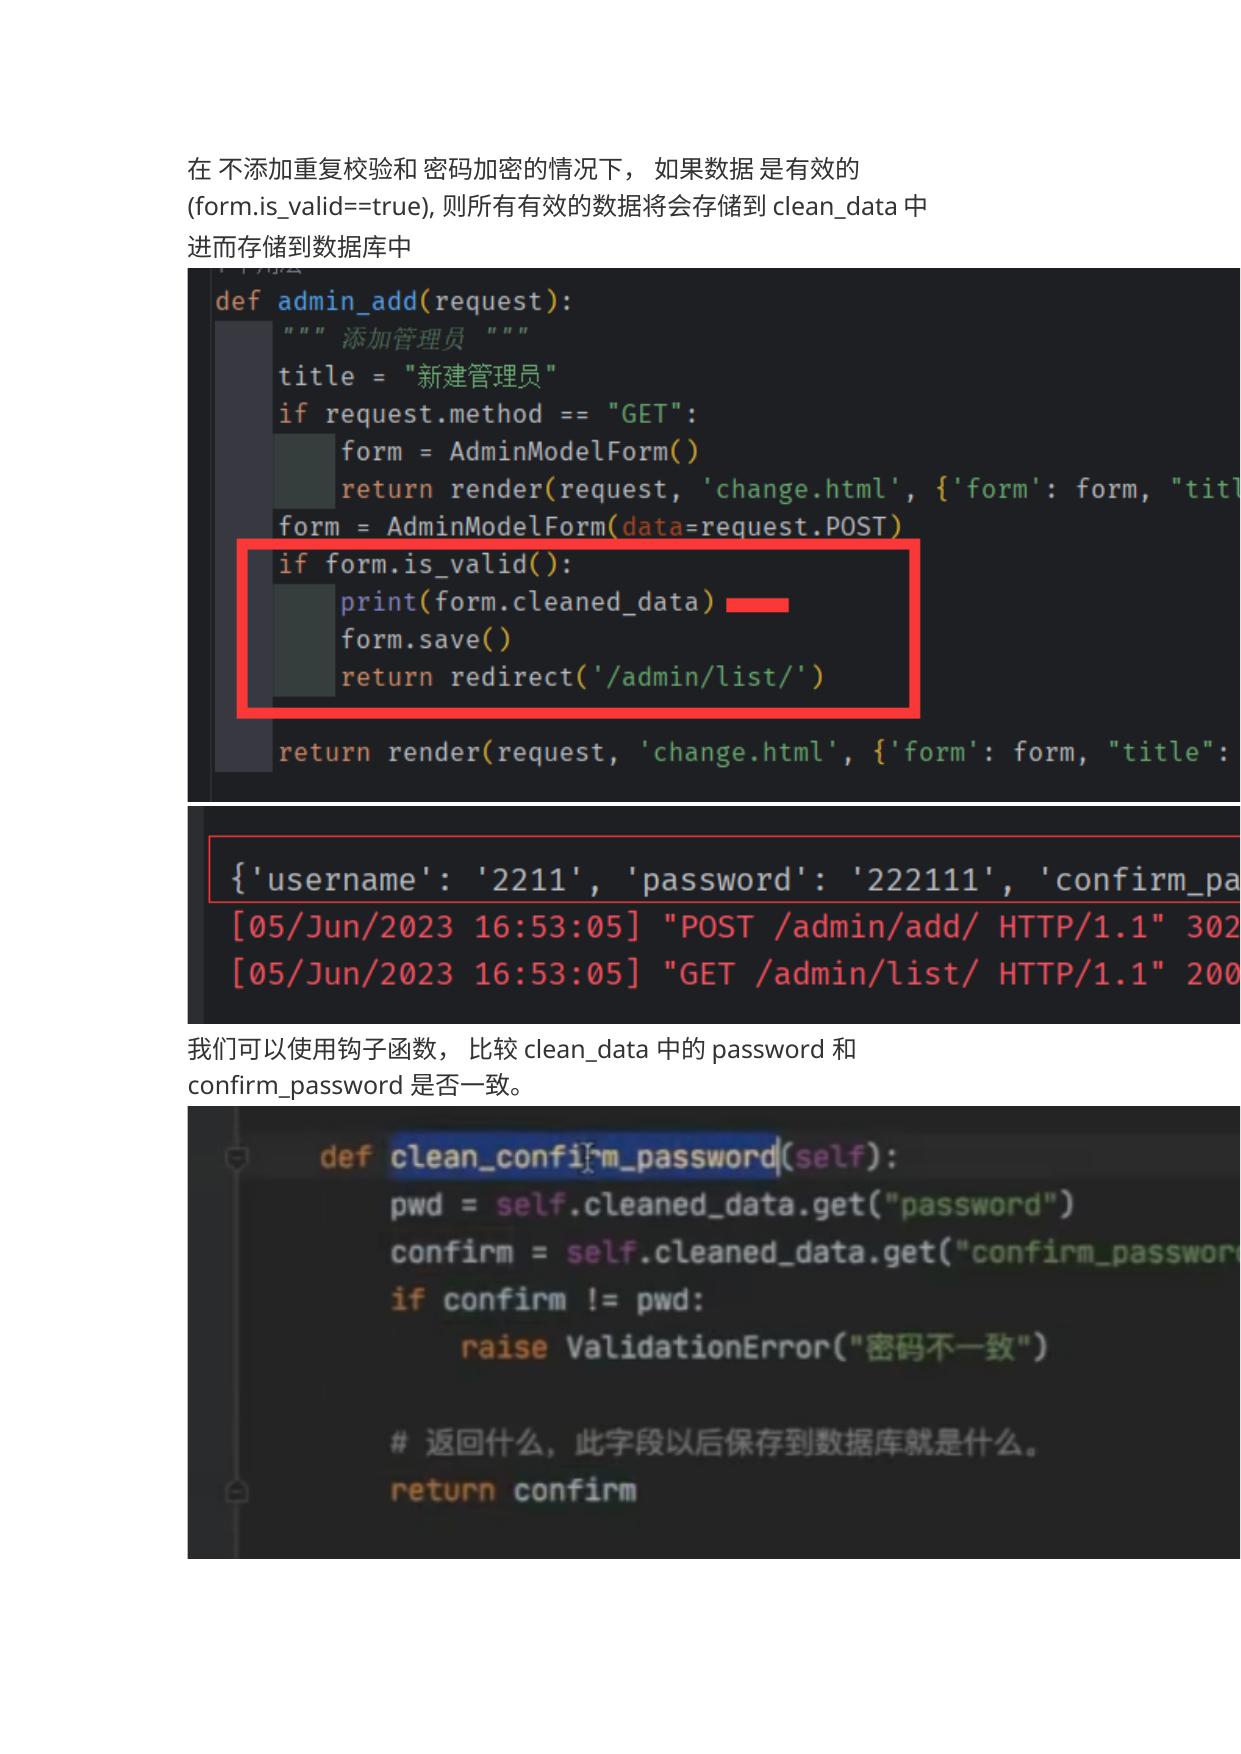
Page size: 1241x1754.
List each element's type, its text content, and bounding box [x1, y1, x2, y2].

text 在 不添加重复校验和 密码加密的情况下， 如果数据 是有效的(form.is_valid==true), 则所有有效的数据将会存储到 clean_data中 [187, 150, 1053, 222]
picture [187, 806, 1241, 1024]
picture [187, 268, 1241, 802]
picture [187, 1106, 1241, 1559]
text 我们可以使用钩子函数， 比较 clean_data 中的 password 和 confirm_password 是否一致。 [187, 1029, 1053, 1102]
text 进而存储到数据库中 [187, 228, 1053, 264]
